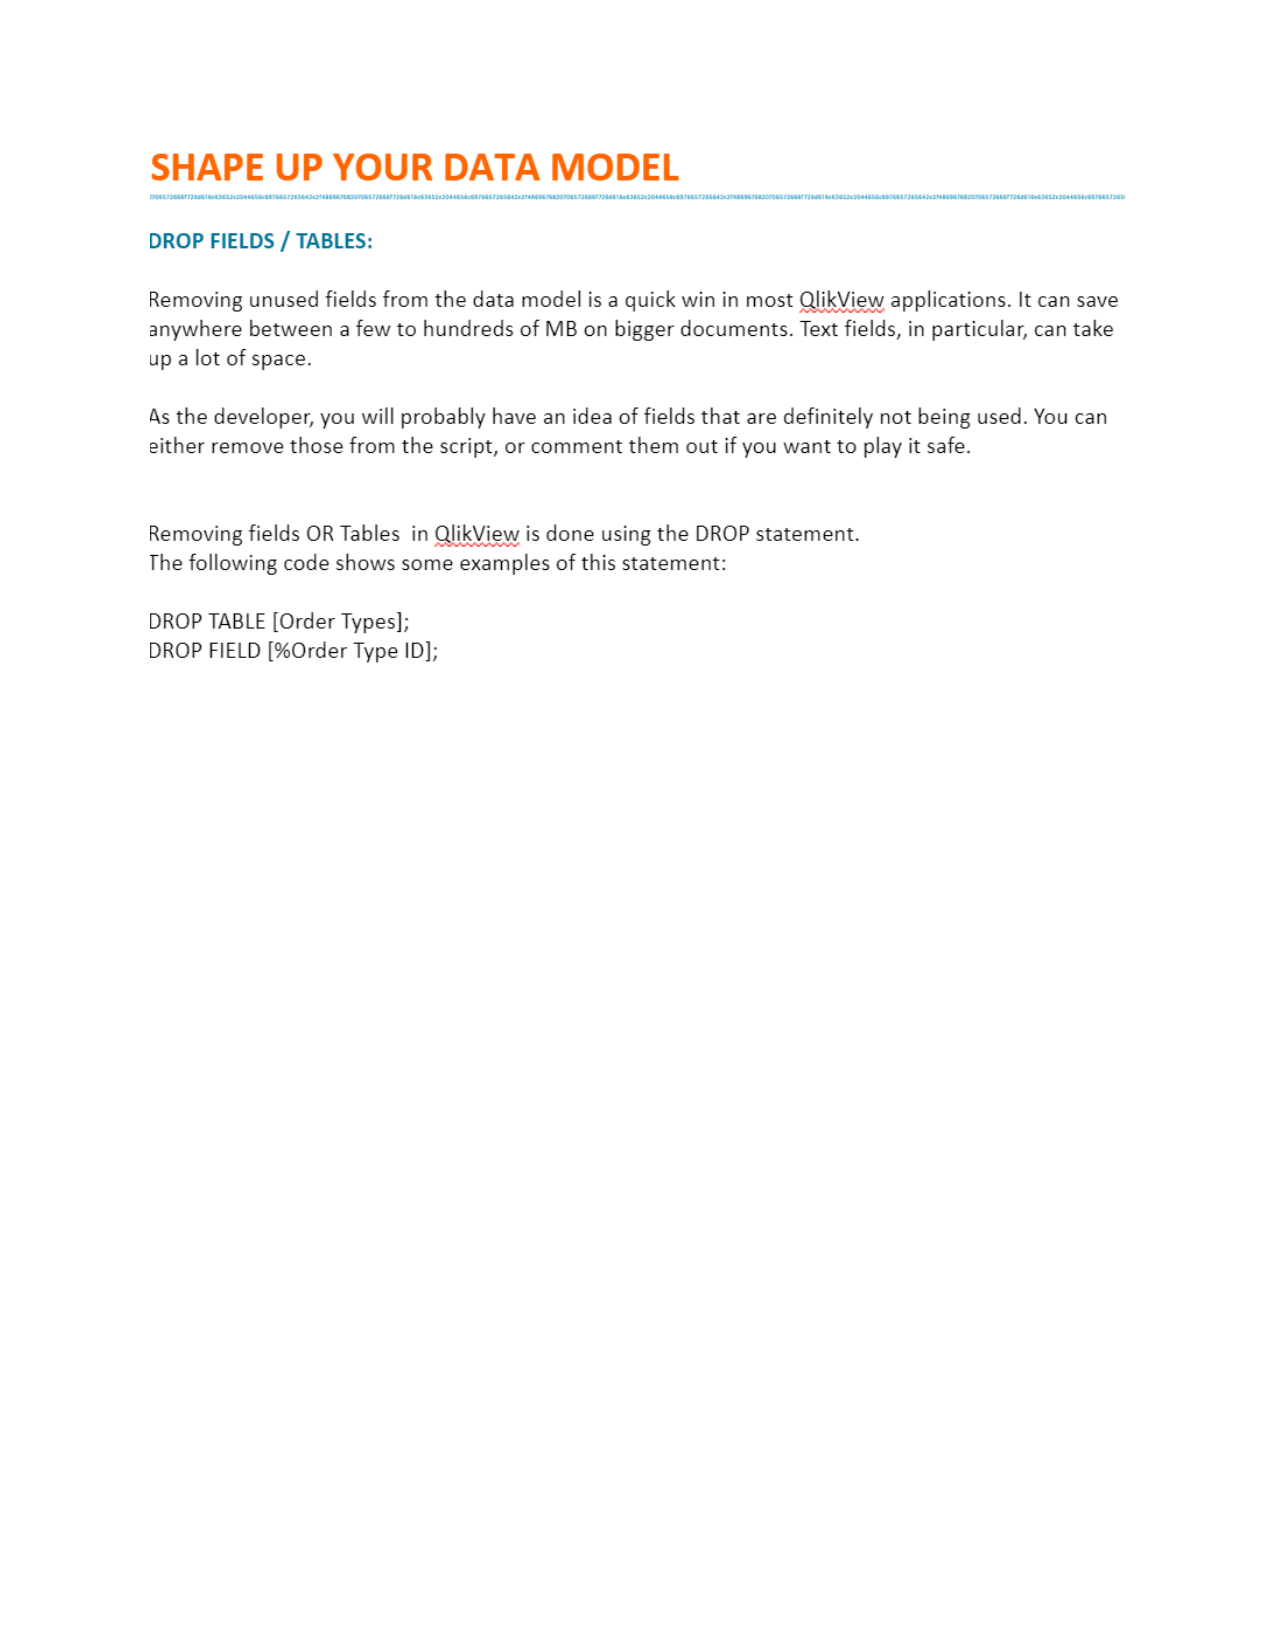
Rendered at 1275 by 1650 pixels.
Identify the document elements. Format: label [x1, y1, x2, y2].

picture [150, 150, 1125, 686]
